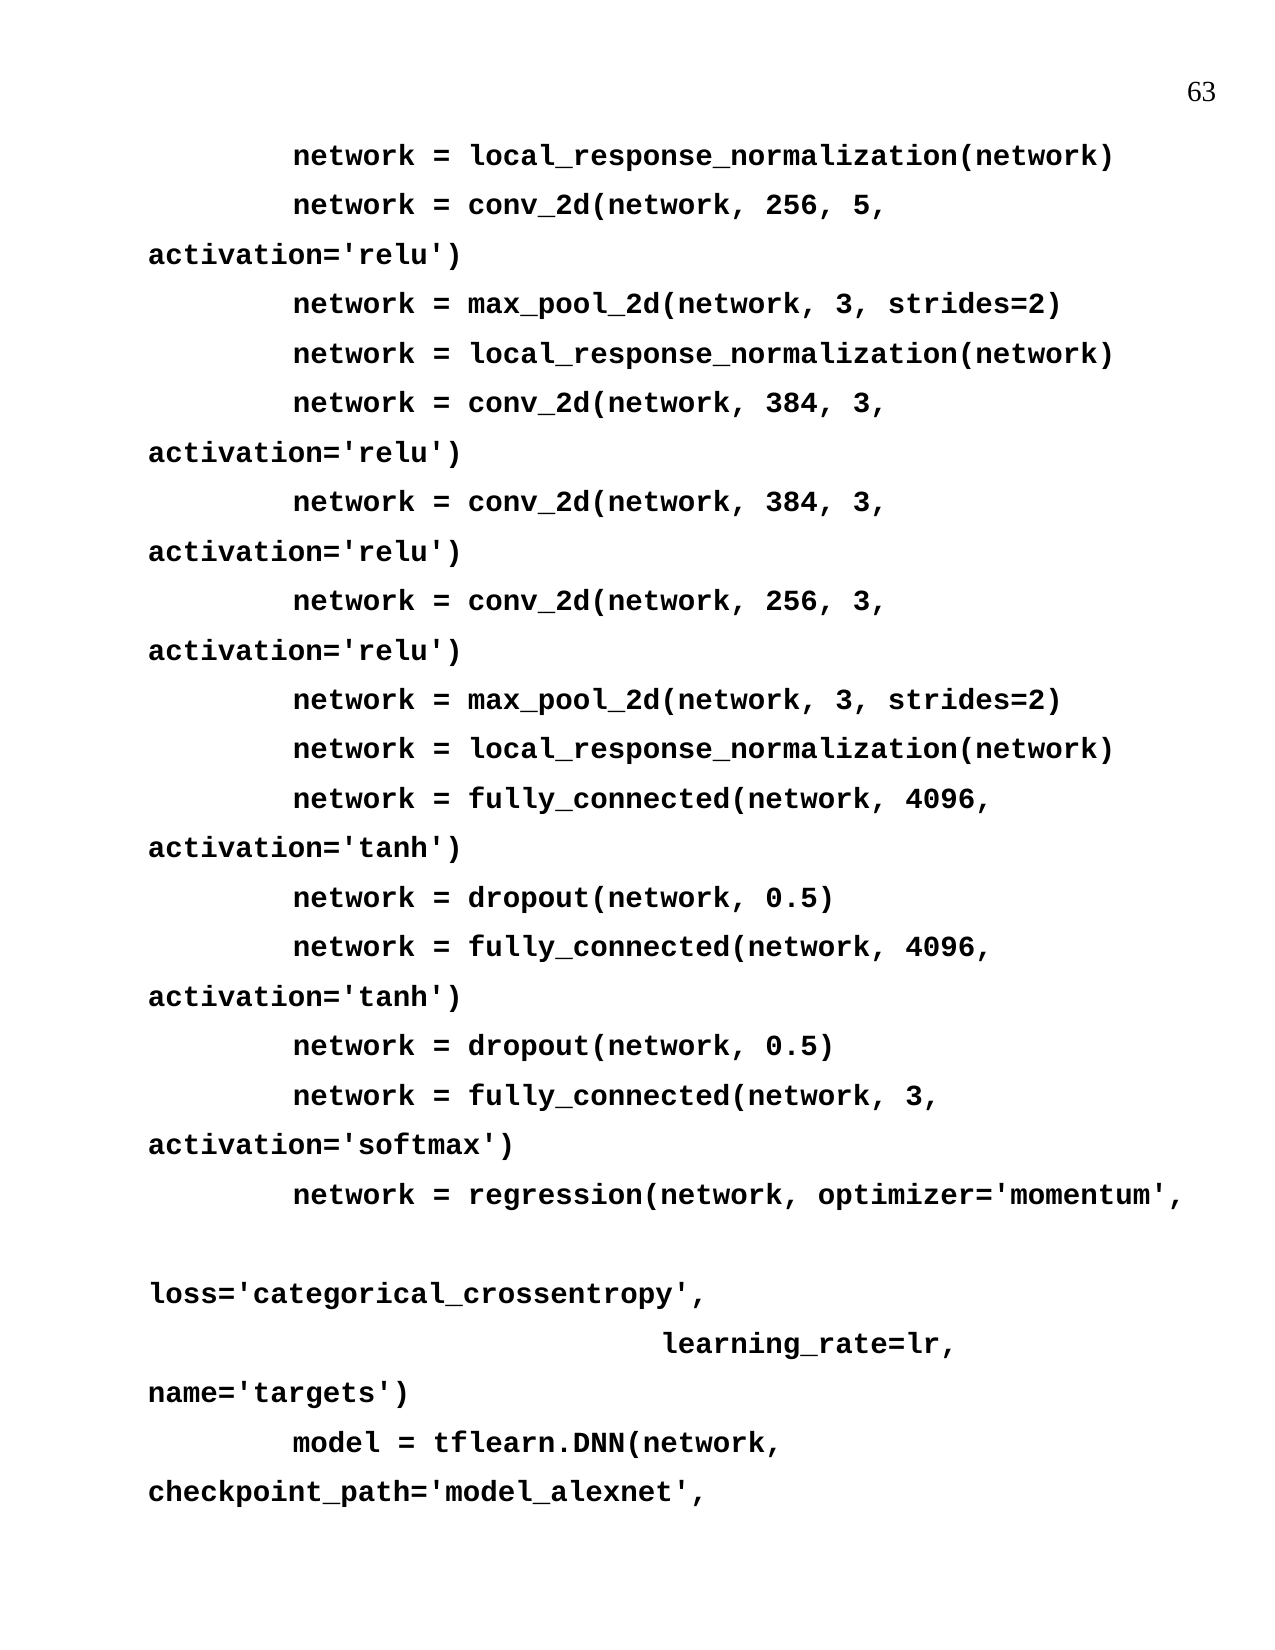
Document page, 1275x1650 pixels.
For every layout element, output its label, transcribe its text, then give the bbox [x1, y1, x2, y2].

text network = dropout(network, 0.5) [148, 883, 1216, 916]
text network = dropout(network, 0.5) [148, 1032, 1216, 1064]
text network = local_response_normalization(network) [148, 735, 1216, 768]
text network = fully_connected(network, 3, activation='softmax') [148, 1081, 1216, 1163]
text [148, 289, 1216, 322]
text model = tflearn.DNN(network, checkpoint_path='model_alexnet', [148, 1428, 1216, 1510]
text network = conv_2d(network, 384, 3, activation='relu') [148, 388, 1216, 471]
text network = conv_2d(network, 256, 3, activation='relu') [148, 586, 1216, 669]
text network = max_pool_2d(network, 3, strides=2) [148, 685, 1216, 718]
text network = conv_2d(network, 384, 3, activation='relu') [148, 487, 1216, 570]
text network = regression(network, optimizer='momentum', [148, 1180, 1216, 1213]
text network = fully_connected(network, 4096, activation='tanh') [148, 784, 1216, 867]
text loss='categorical_crossentropy', [148, 1229, 1216, 1312]
text network = local_response_normalization(network) [148, 339, 1216, 372]
text network = local_response_normalization(network) [148, 141, 1216, 174]
text network = conv_2d(network, 256, 5, activation='relu') [148, 190, 1216, 273]
text learning_rate=lr, name='targets') [148, 1329, 1216, 1411]
text network = fully_connected(network, 4096, activation='tanh') [148, 933, 1216, 1015]
